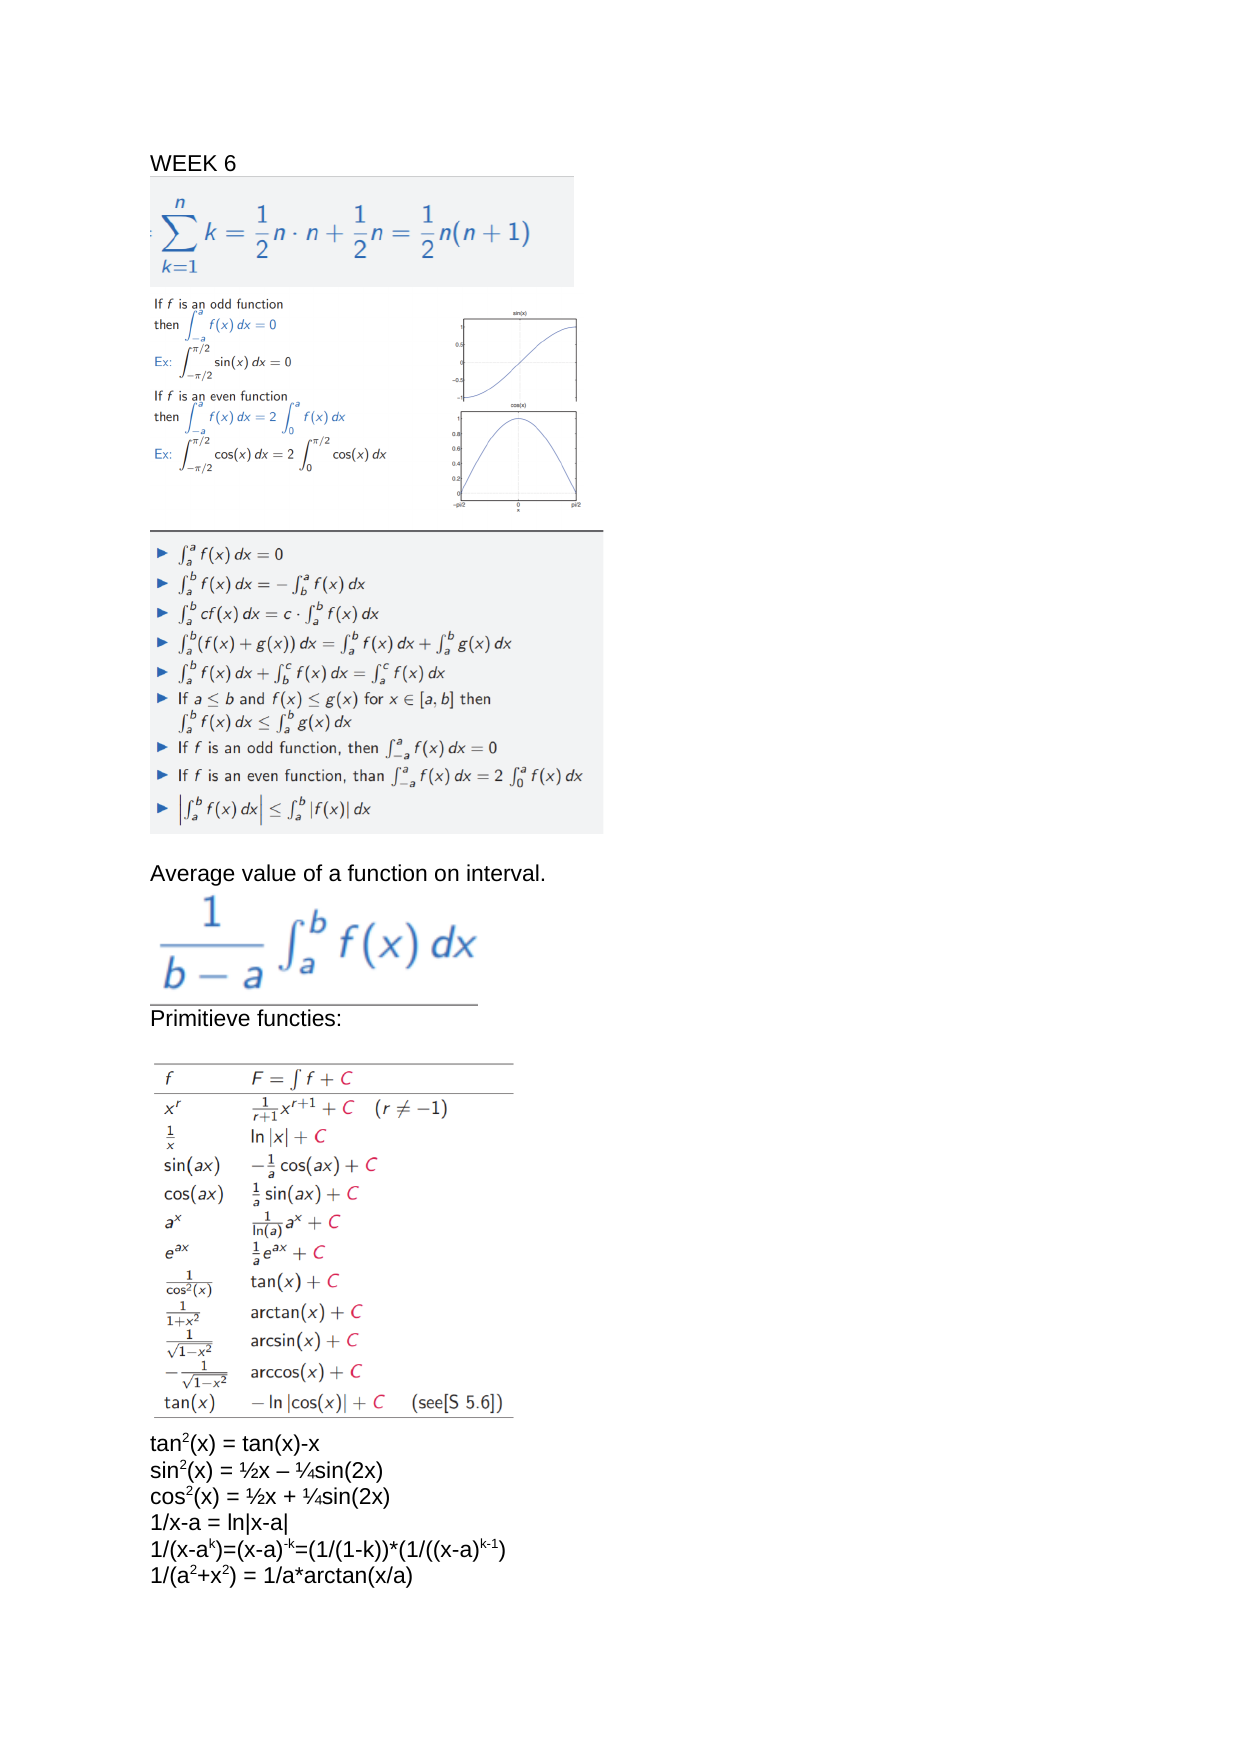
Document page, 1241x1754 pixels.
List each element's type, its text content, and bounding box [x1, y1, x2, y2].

text tan2(x) = tan(x)-x [150, 1430, 1090, 1457]
text 1/x-a = ln|x-a| [150, 1509, 1090, 1536]
text 1/(x-ak)=(x-a)-k=(1/(1-k))*(1/((x-a)k-1) [150, 1536, 1090, 1562]
text Primitieve functies: [150, 939, 1090, 1031]
text Average value of a function on interval. [150, 860, 1090, 887]
text sin2(x) = ½x – ¼sin(2x) [150, 1457, 1090, 1483]
picture [150, 888, 478, 1006]
picture [150, 176, 604, 834]
picture [150, 1057, 525, 1431]
text WEEK 6 [150, 150, 1090, 176]
text cos2(x) = ½x + ¼sin(2x) [150, 1483, 1090, 1509]
text 1/(a2+x2) = 1/a*arctan(x/a) [150, 1562, 1090, 1588]
